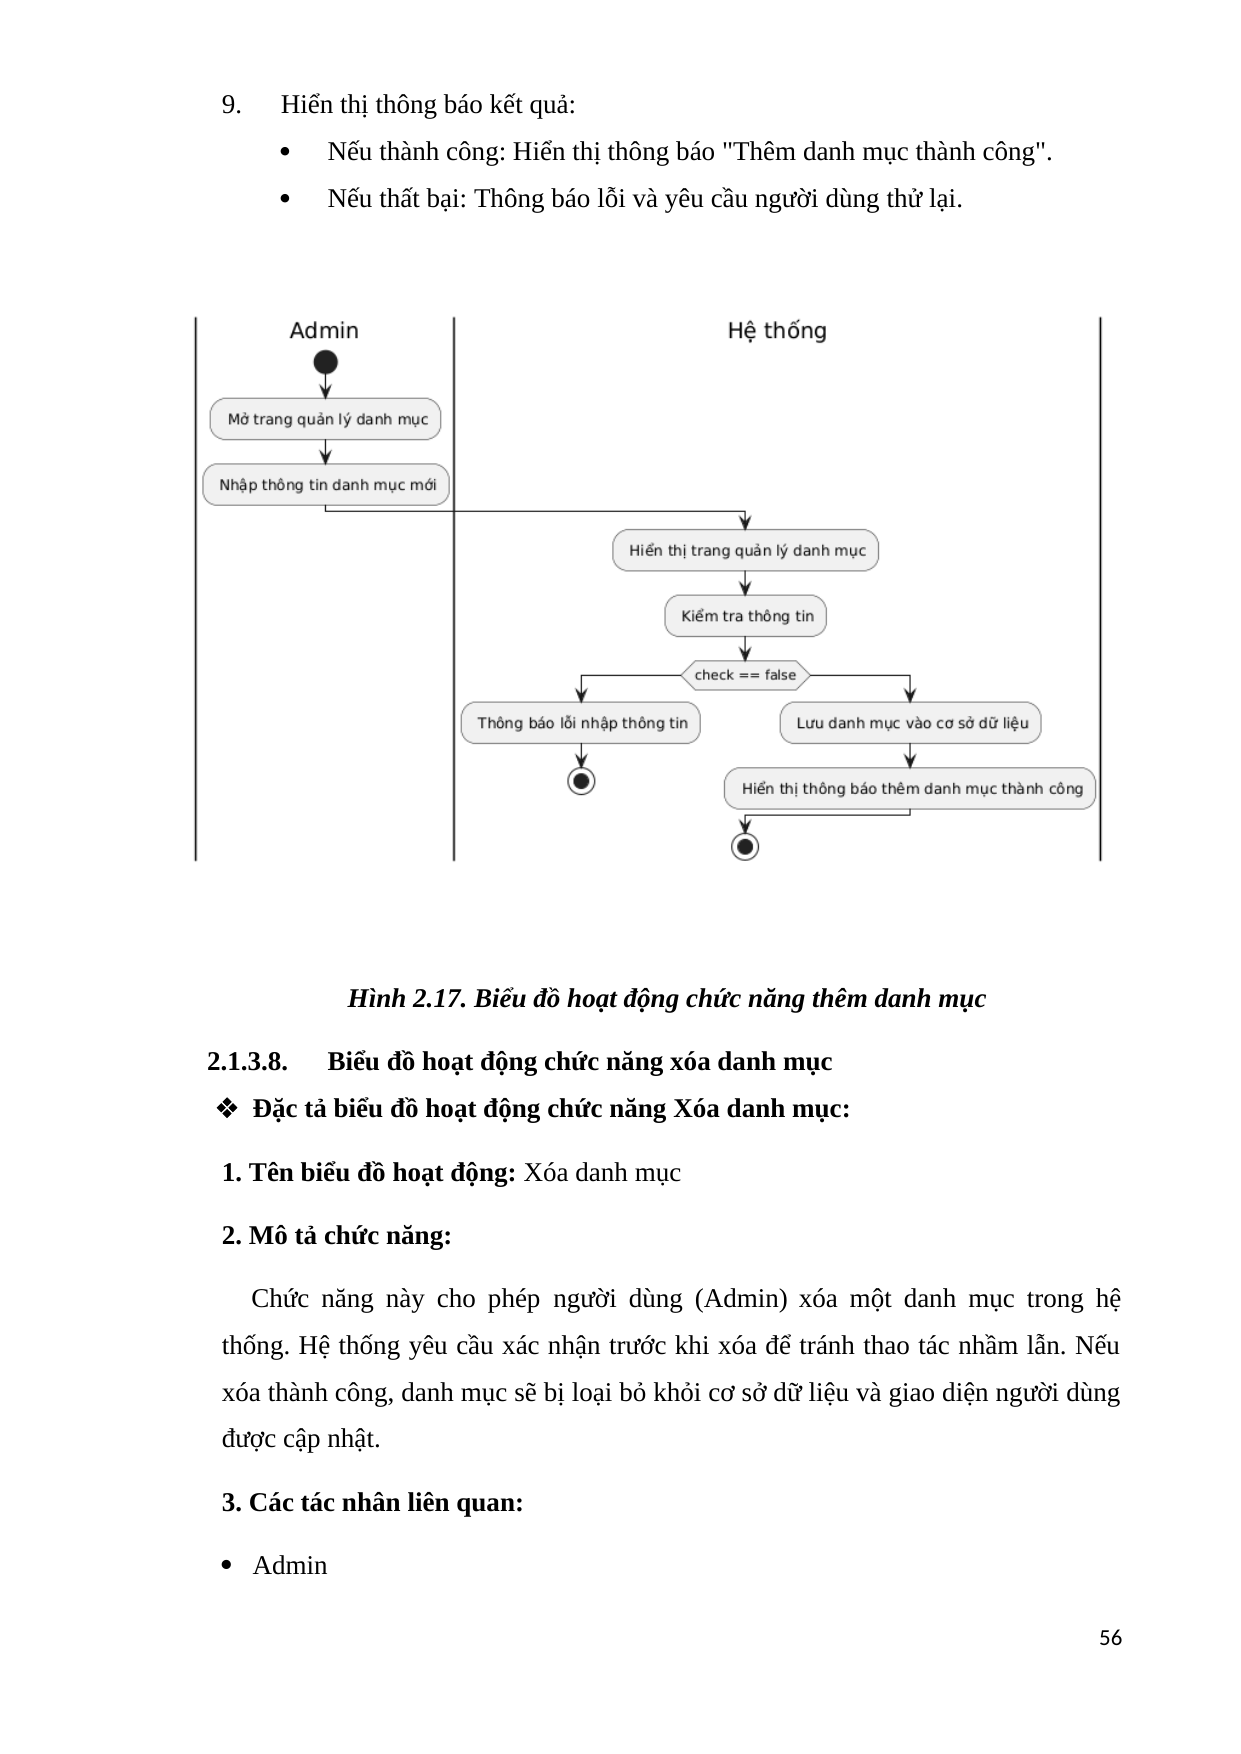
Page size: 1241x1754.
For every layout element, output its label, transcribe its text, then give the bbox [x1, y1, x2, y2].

list Nếu thành công: Hiển thị thông báo "Thêm danh mục thành công". [281, 135, 1122, 166]
picture [177, 304, 1123, 873]
list Đặc tả biểu đồ hoạt động chức năng Xóa danh mục: [215, 1092, 1122, 1123]
list Nếu thất bại: Thông báo lỗi và yêu cầu người dùng thử lại. [281, 182, 1122, 213]
text 3. Các tác nhân liên quan: [177, 1486, 1122, 1517]
text 1. Tên biểu đồ hoạt động: Xóa danh mục [177, 1156, 1122, 1187]
text Hình 2.17. Biểu đồ hoạt động chức năng thêm danh mục [215, 982, 1122, 1013]
list Hiển thị thông báo kết quả: [222, 89, 1122, 120]
text 2. Mô tả chức năng: [177, 1219, 1122, 1250]
subtitle Biểu đồ hoạt động chức năng xóa danh mục [207, 1046, 1122, 1077]
text Chức năng này cho phép người dùng (Admin) xóa một danh mục trong hệ thống. Hệ thống yêu cầu xác nhận trước khi xóa để tránh thao tác nhầm lẫn. Nếu xóa thành công, danh mục sẽ bị loại bỏ khỏi cơ sở dữ liệu và giao diện người dùng được cập nhật. [222, 1282, 1122, 1453]
list Admin [222, 1549, 1122, 1580]
